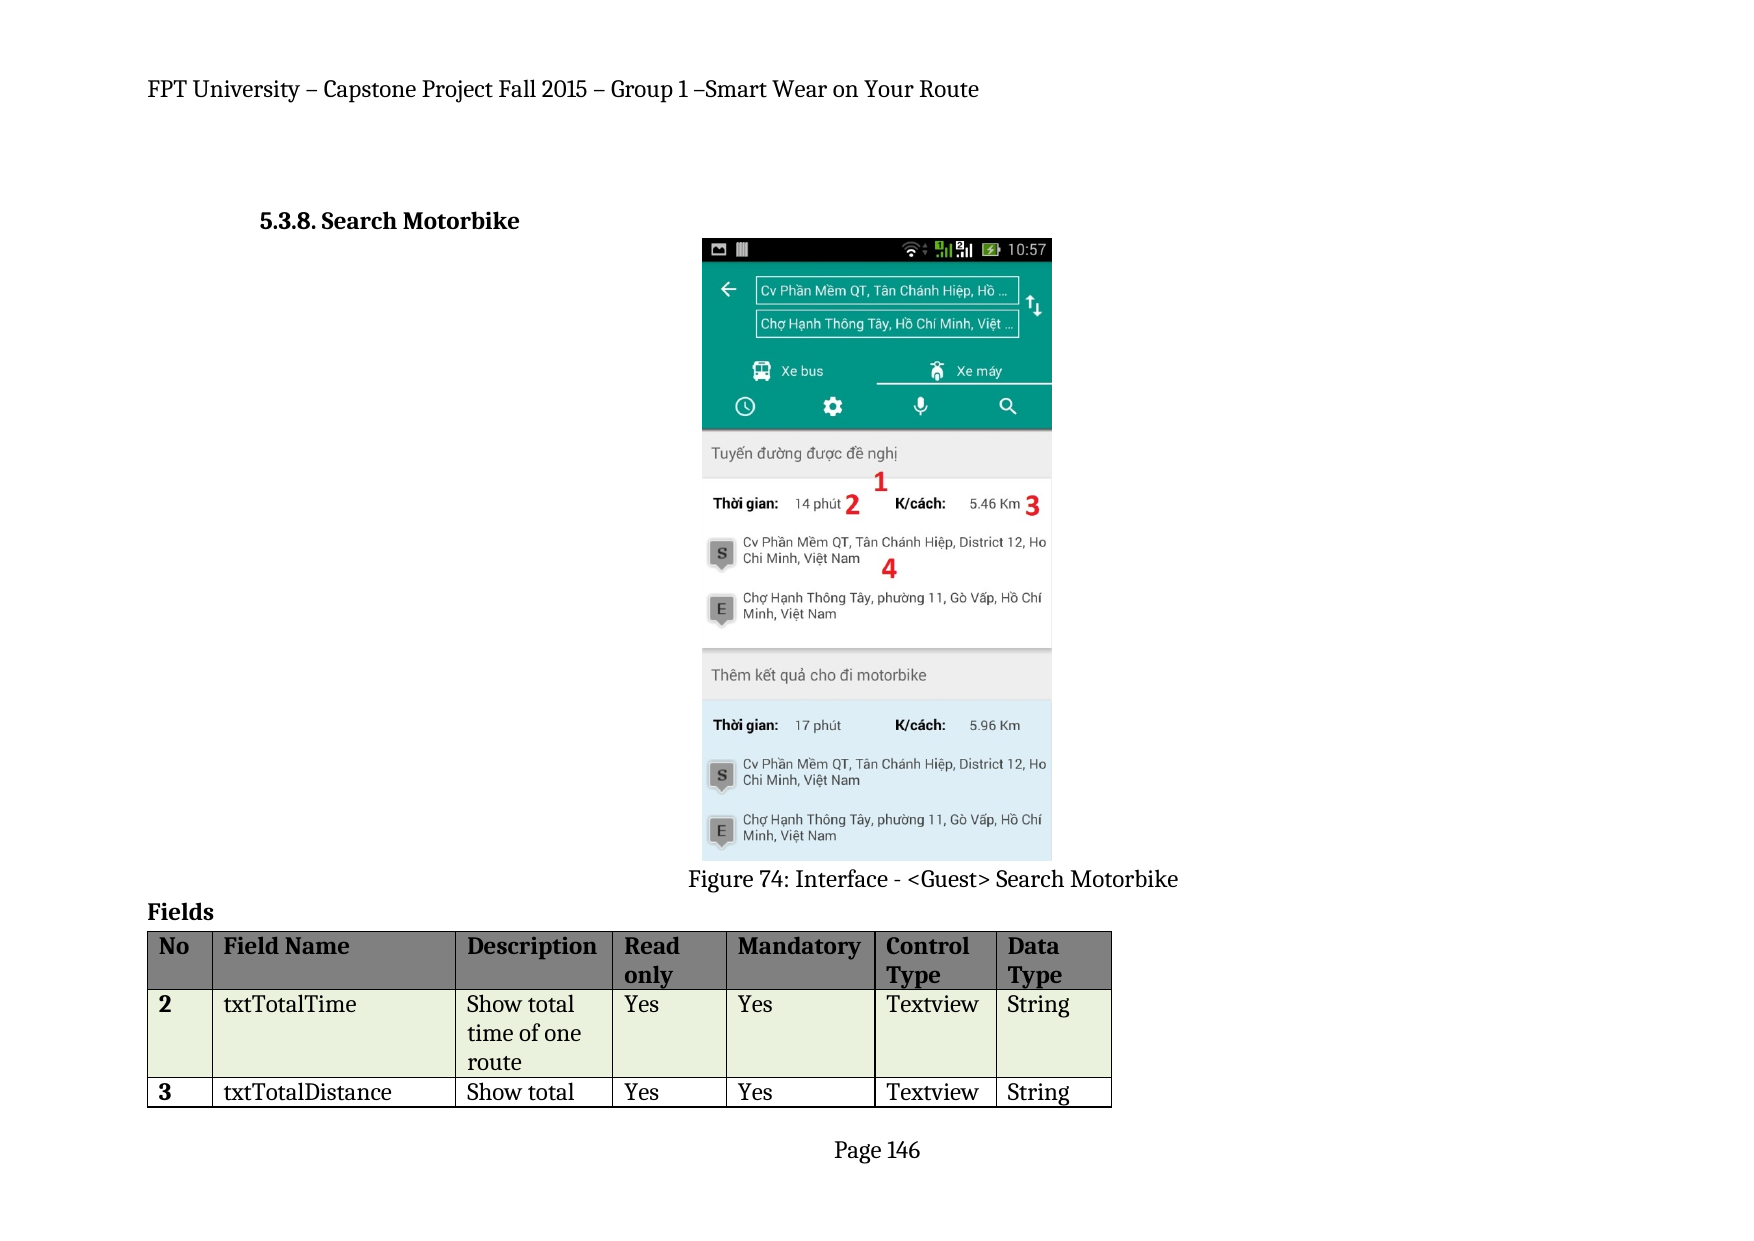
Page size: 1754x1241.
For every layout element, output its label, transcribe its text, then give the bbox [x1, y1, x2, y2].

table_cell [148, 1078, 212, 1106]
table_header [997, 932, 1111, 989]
picture [702, 238, 1052, 861]
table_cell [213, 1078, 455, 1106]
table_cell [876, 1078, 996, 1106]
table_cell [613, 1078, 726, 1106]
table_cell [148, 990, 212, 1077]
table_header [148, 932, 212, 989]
subtitle 5.3.8. Search Motorbike [259, 207, 1607, 236]
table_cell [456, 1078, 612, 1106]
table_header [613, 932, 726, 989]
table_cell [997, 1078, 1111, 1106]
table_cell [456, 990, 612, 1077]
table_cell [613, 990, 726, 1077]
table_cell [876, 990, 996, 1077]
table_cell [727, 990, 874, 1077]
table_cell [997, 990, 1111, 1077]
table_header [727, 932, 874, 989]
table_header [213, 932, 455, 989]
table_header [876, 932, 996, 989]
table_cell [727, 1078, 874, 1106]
list Figure 74: Interface - <Guest> Search Motorbike [259, 865, 1607, 893]
text Fields [147, 898, 1607, 927]
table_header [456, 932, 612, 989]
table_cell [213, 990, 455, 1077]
